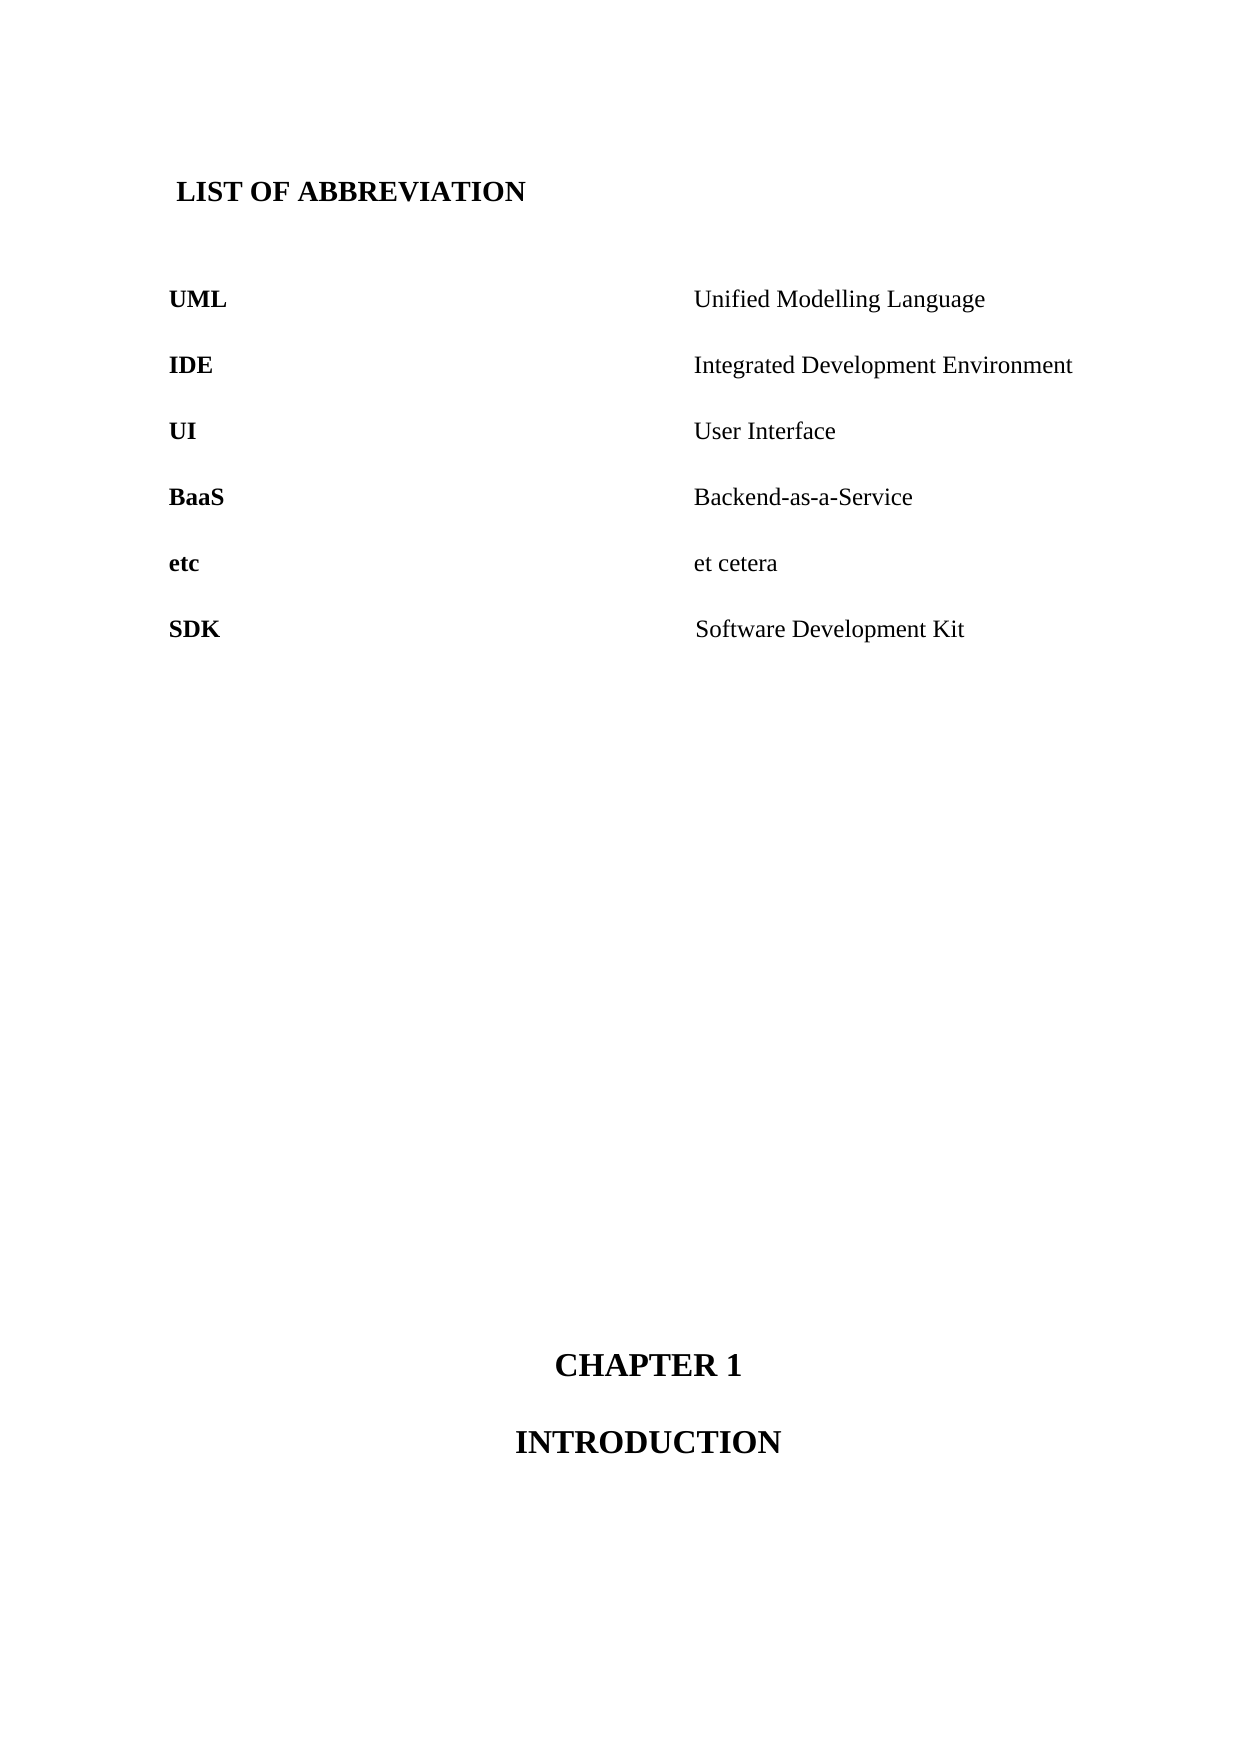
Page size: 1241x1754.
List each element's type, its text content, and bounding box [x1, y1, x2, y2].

subtitle LIST OF ABBREVIATION [169, 174, 1128, 207]
text IDE Integrated Development Environment [169, 350, 1128, 379]
text BaaS Backend-as-a-Service [169, 482, 1128, 511]
text SDK Software Development Kit [169, 614, 1128, 643]
subtitle CHAPTER 1 [169, 1345, 1128, 1384]
text etc et cetera [169, 548, 1128, 577]
subtitle INTRODUCTION [169, 1422, 1128, 1461]
text UML Unified Modelling Language [169, 284, 1128, 313]
text UI User Interface [169, 416, 1128, 445]
